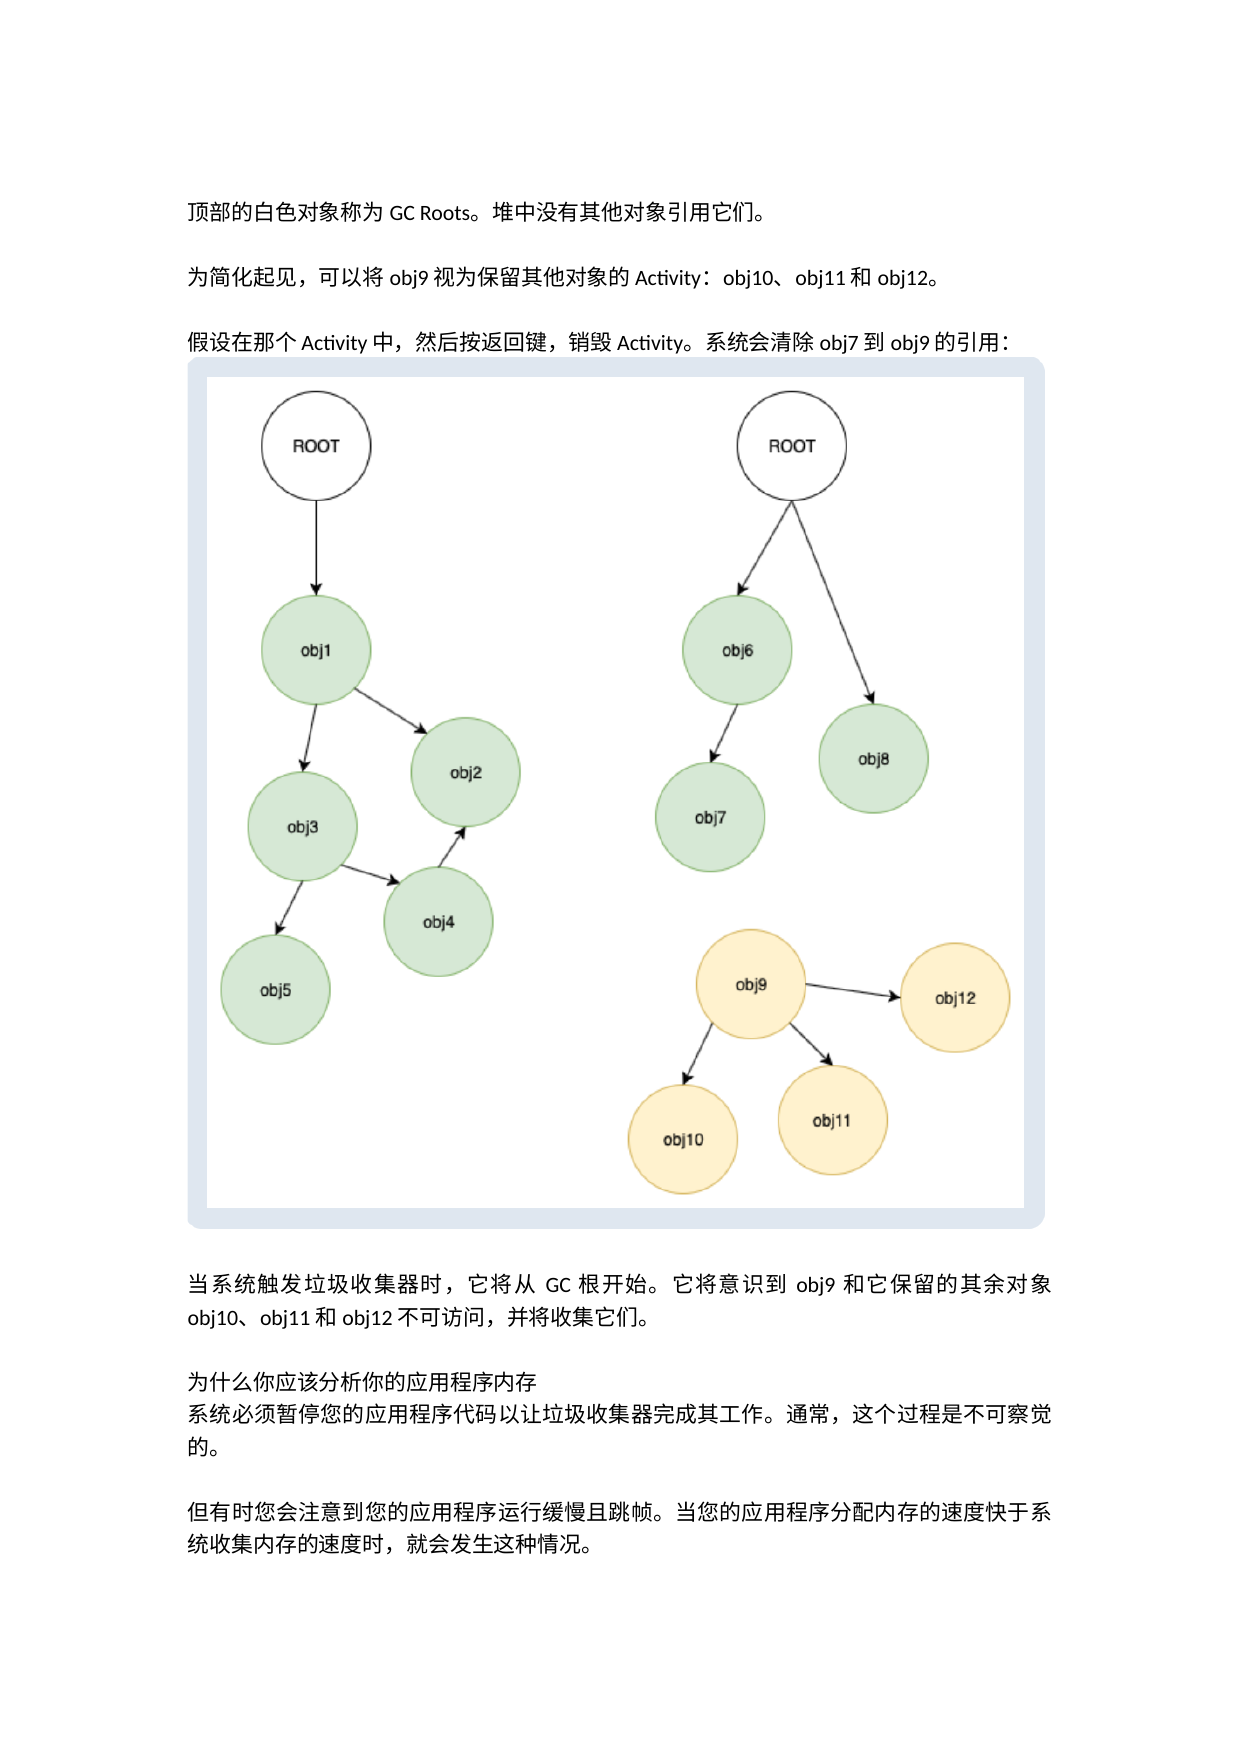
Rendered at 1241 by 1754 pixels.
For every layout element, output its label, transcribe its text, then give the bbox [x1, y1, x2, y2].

text 系统必须暂停您的应用程序代码以让垃圾收集器完成其工作。通常，这个过程是不可察觉的。 [187, 1397, 1053, 1462]
text 为简化起见，可以将 obj9 视为保留其他对象的Activity：obj10、obj11 和 obj12。 [187, 259, 1053, 292]
picture [187, 357, 1053, 1231]
text 为什么你应该分析你的应用程序内存 [187, 1364, 1053, 1397]
text 当系统触发垃圾收集器时，它将从 GC 根开始。它将意识到 obj9 和它保留的其余对象 obj10、obj11 和 obj12 不可访问，并将收集它们。 [187, 1267, 1053, 1332]
text 但有时您会注意到您的应用程序运行缓慢且跳帧。当您的应用程序分配内存的速度快于系统收集内存的速度时，就会发生这种情况。 [187, 1494, 1053, 1559]
text 顶部的白色对象称为 GC Roots。堆中没有其他对象引用它们。 [187, 194, 1053, 227]
text 假设在那个Activity中，然后按返回键，销毁Activity。系统会清除 obj7 到 obj9 的引用： [187, 324, 1053, 357]
